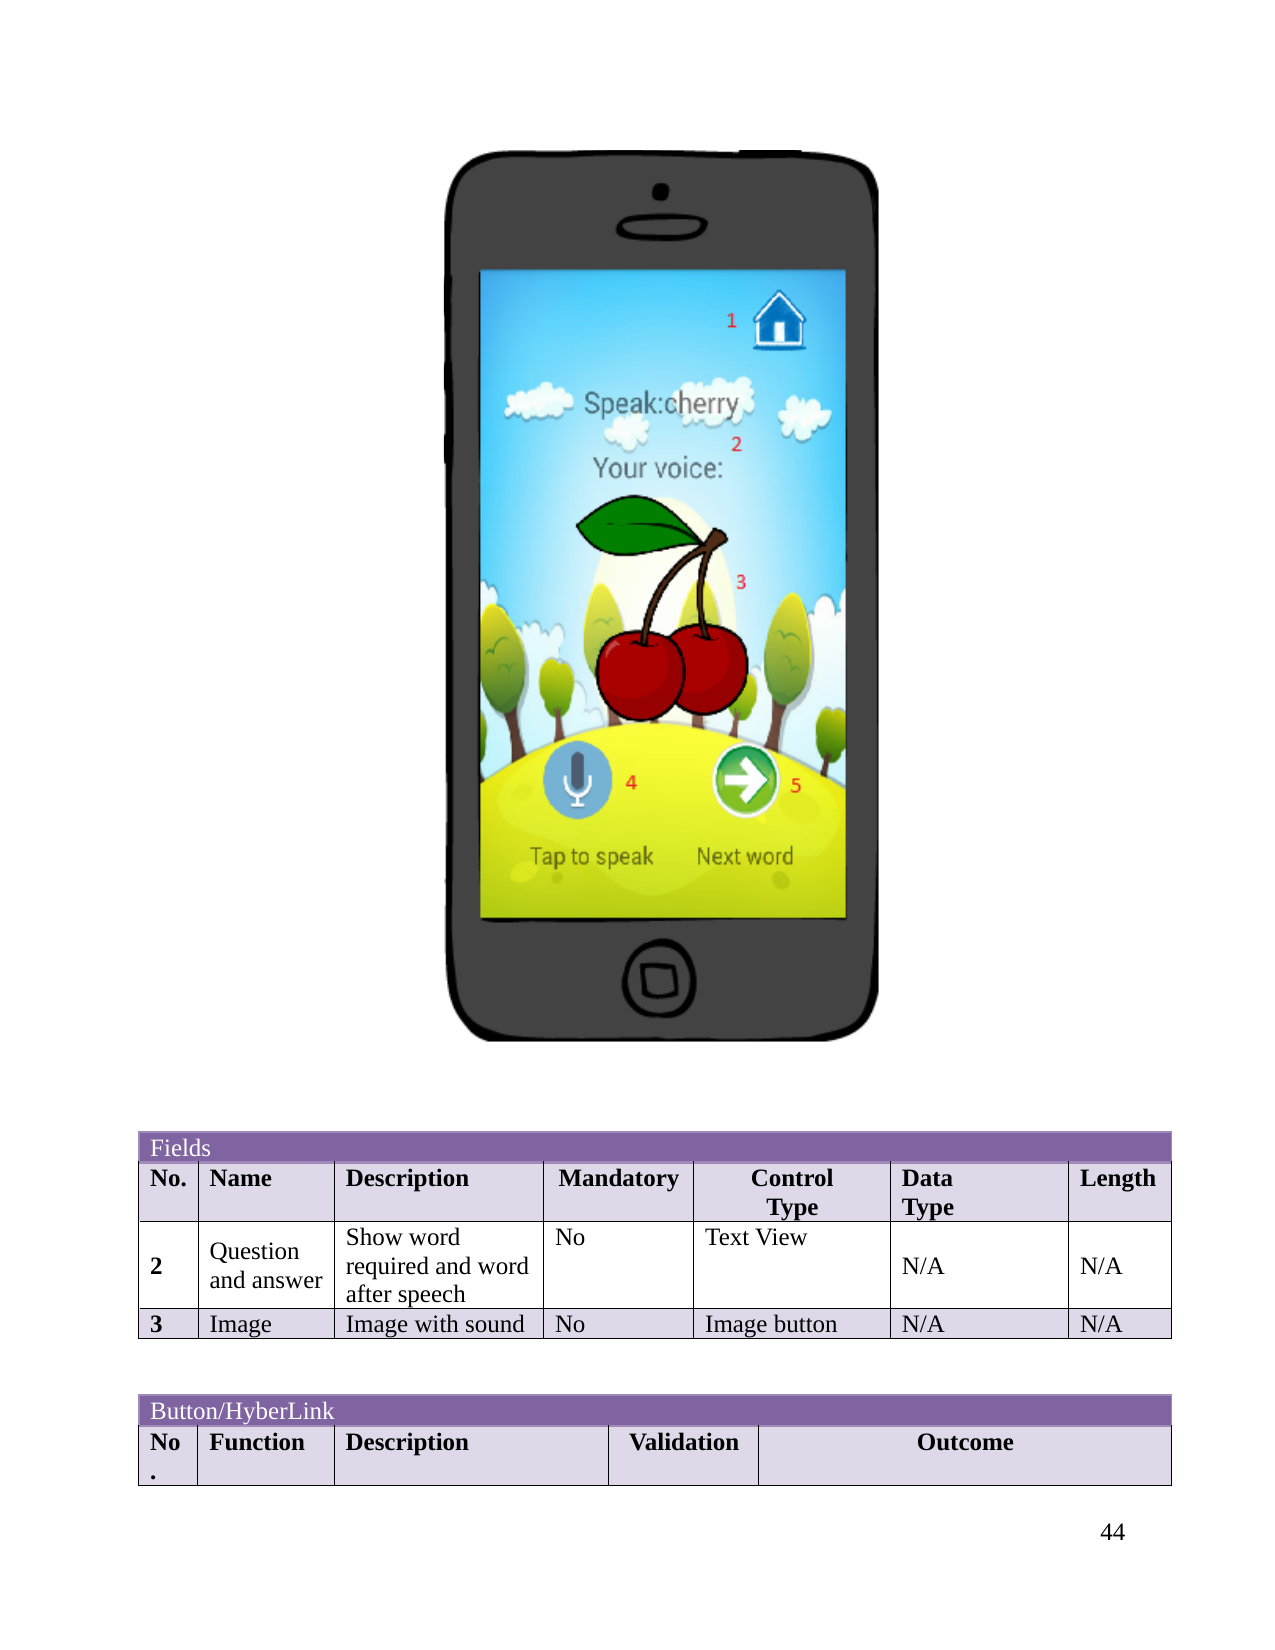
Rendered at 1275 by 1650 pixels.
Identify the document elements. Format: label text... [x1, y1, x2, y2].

table_cell Length [1069, 1164, 1171, 1221]
table_cell No. [139, 1427, 197, 1485]
table_cell Name [199, 1164, 334, 1221]
table_cell No. [139, 1164, 198, 1221]
table_cell Show word required and word after speech [335, 1222, 543, 1308]
table_cell No [544, 1222, 693, 1308]
table_cell Outcome [759, 1427, 1171, 1485]
table_cell N/A [1069, 1309, 1171, 1338]
table_cell N/A [1069, 1222, 1171, 1308]
table_cell Image with sound [335, 1309, 543, 1338]
table_cell No [544, 1309, 693, 1338]
table_cell 3 [139, 1308, 198, 1338]
table_cell Text View [694, 1222, 890, 1308]
table_cell 2 [139, 1221, 198, 1308]
table_cell Validation [609, 1427, 758, 1485]
table_cell Image button [694, 1309, 890, 1338]
table_cell Control Type [694, 1164, 890, 1221]
table_header Button/HyberLink [140, 1396, 1171, 1425]
table_header Fields [140, 1133, 1171, 1161]
table_cell Mandatory [544, 1164, 693, 1221]
table_cell Image [199, 1309, 334, 1338]
picture [443, 150, 882, 1045]
table_cell Question and answer [199, 1222, 334, 1308]
table_cell Description [335, 1164, 543, 1221]
table_cell Function [198, 1427, 334, 1485]
table_cell N/A [891, 1222, 1068, 1308]
table_cell Data Type [891, 1164, 1068, 1221]
table_cell N/A [891, 1309, 1068, 1338]
table_cell Description [335, 1427, 608, 1485]
